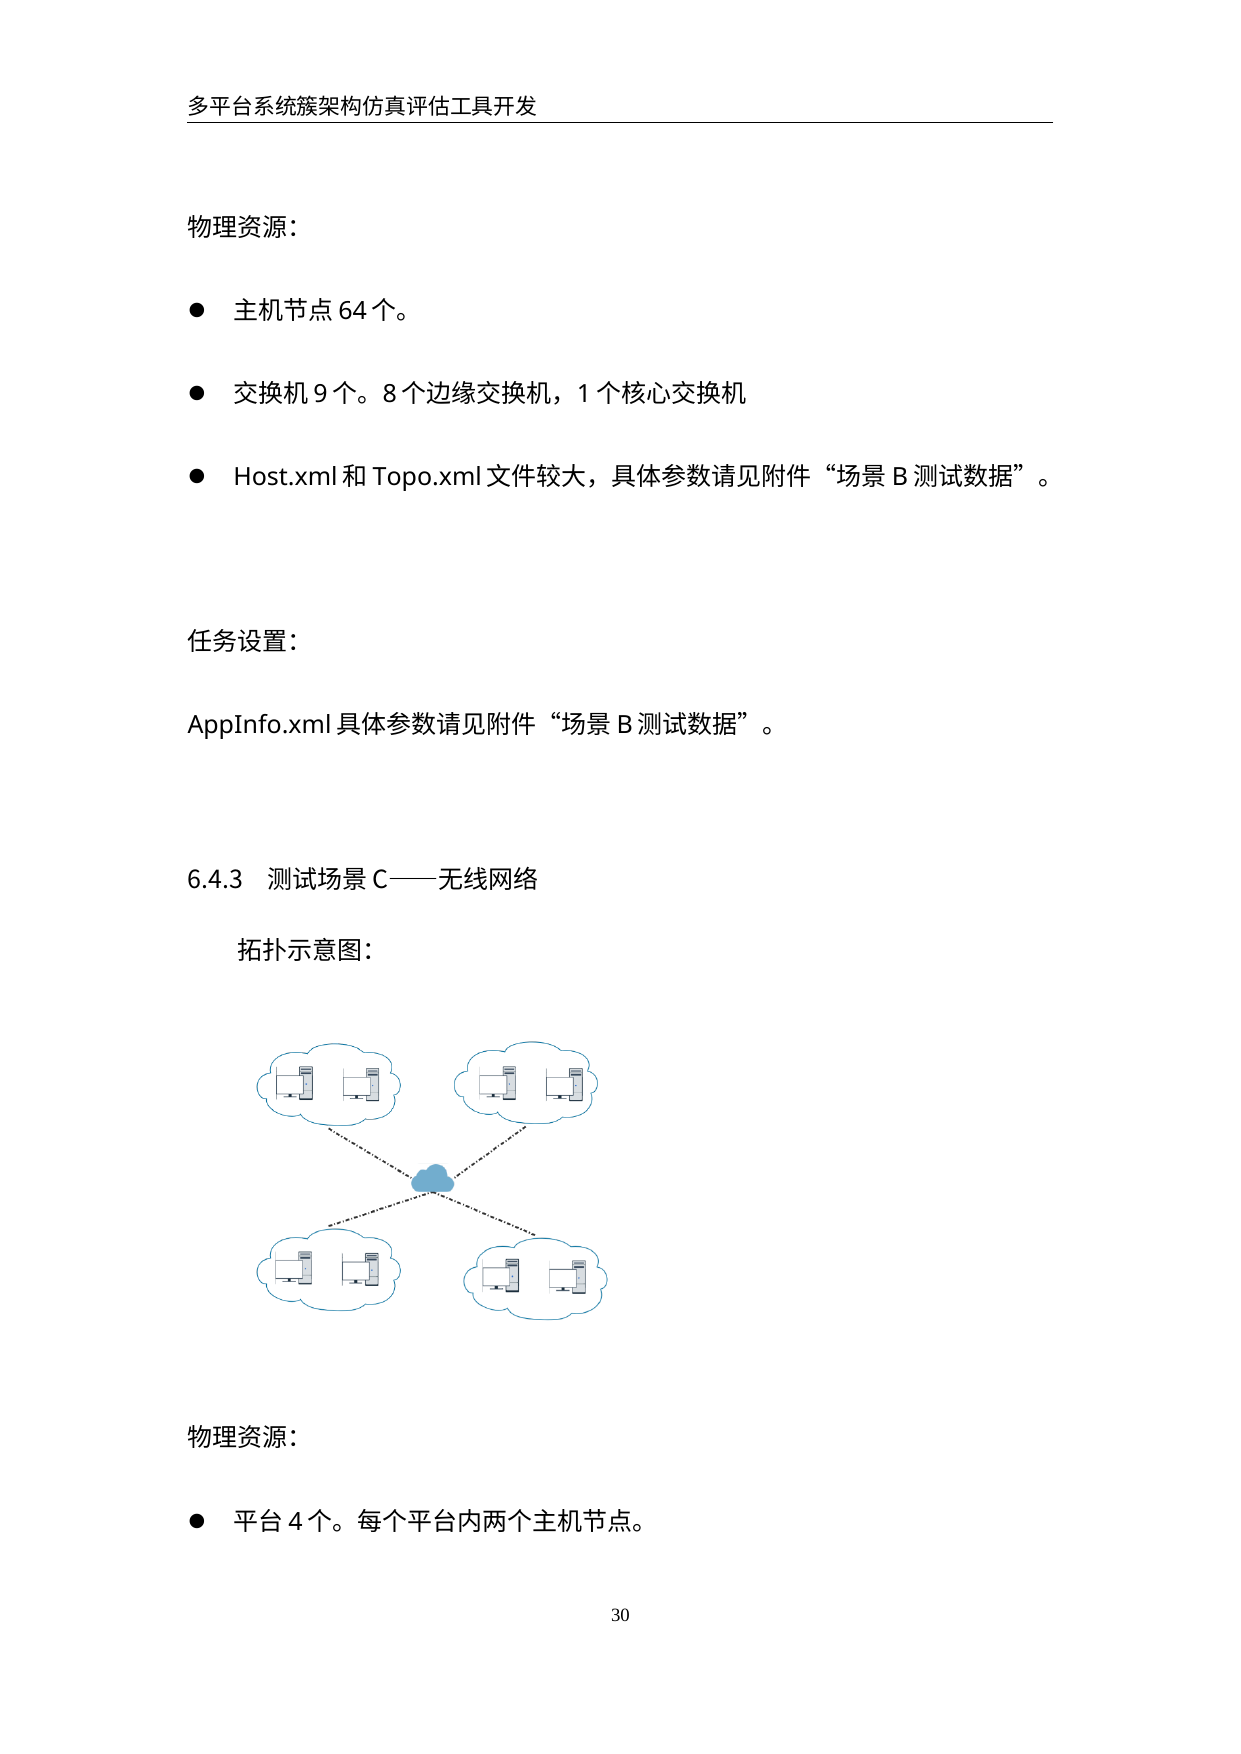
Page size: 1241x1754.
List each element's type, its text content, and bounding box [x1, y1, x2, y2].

text 物理资源： [187, 1403, 1053, 1468]
list 交换机9个。8个边缘交换机，1个核心交换机 [187, 359, 1053, 424]
text 拓扑示意图： [187, 916, 1053, 981]
picture [244, 1029, 619, 1332]
list 平台4个。每个平台内两个主机节点。 [187, 1487, 1053, 1552]
text 物理资源： [187, 193, 1053, 258]
text 任务设置： [187, 607, 1053, 672]
subtitle 测试场景C——无线网络 [187, 845, 1028, 910]
list Host.xml和Topo.xml文件较大，具体参数请见附件“场景B测试数据”。 [187, 442, 1053, 507]
list 主机节点64个。 [187, 276, 1053, 341]
text AppInfo.xml具体参数请见附件“场景B测试数据”。 [187, 690, 1053, 755]
